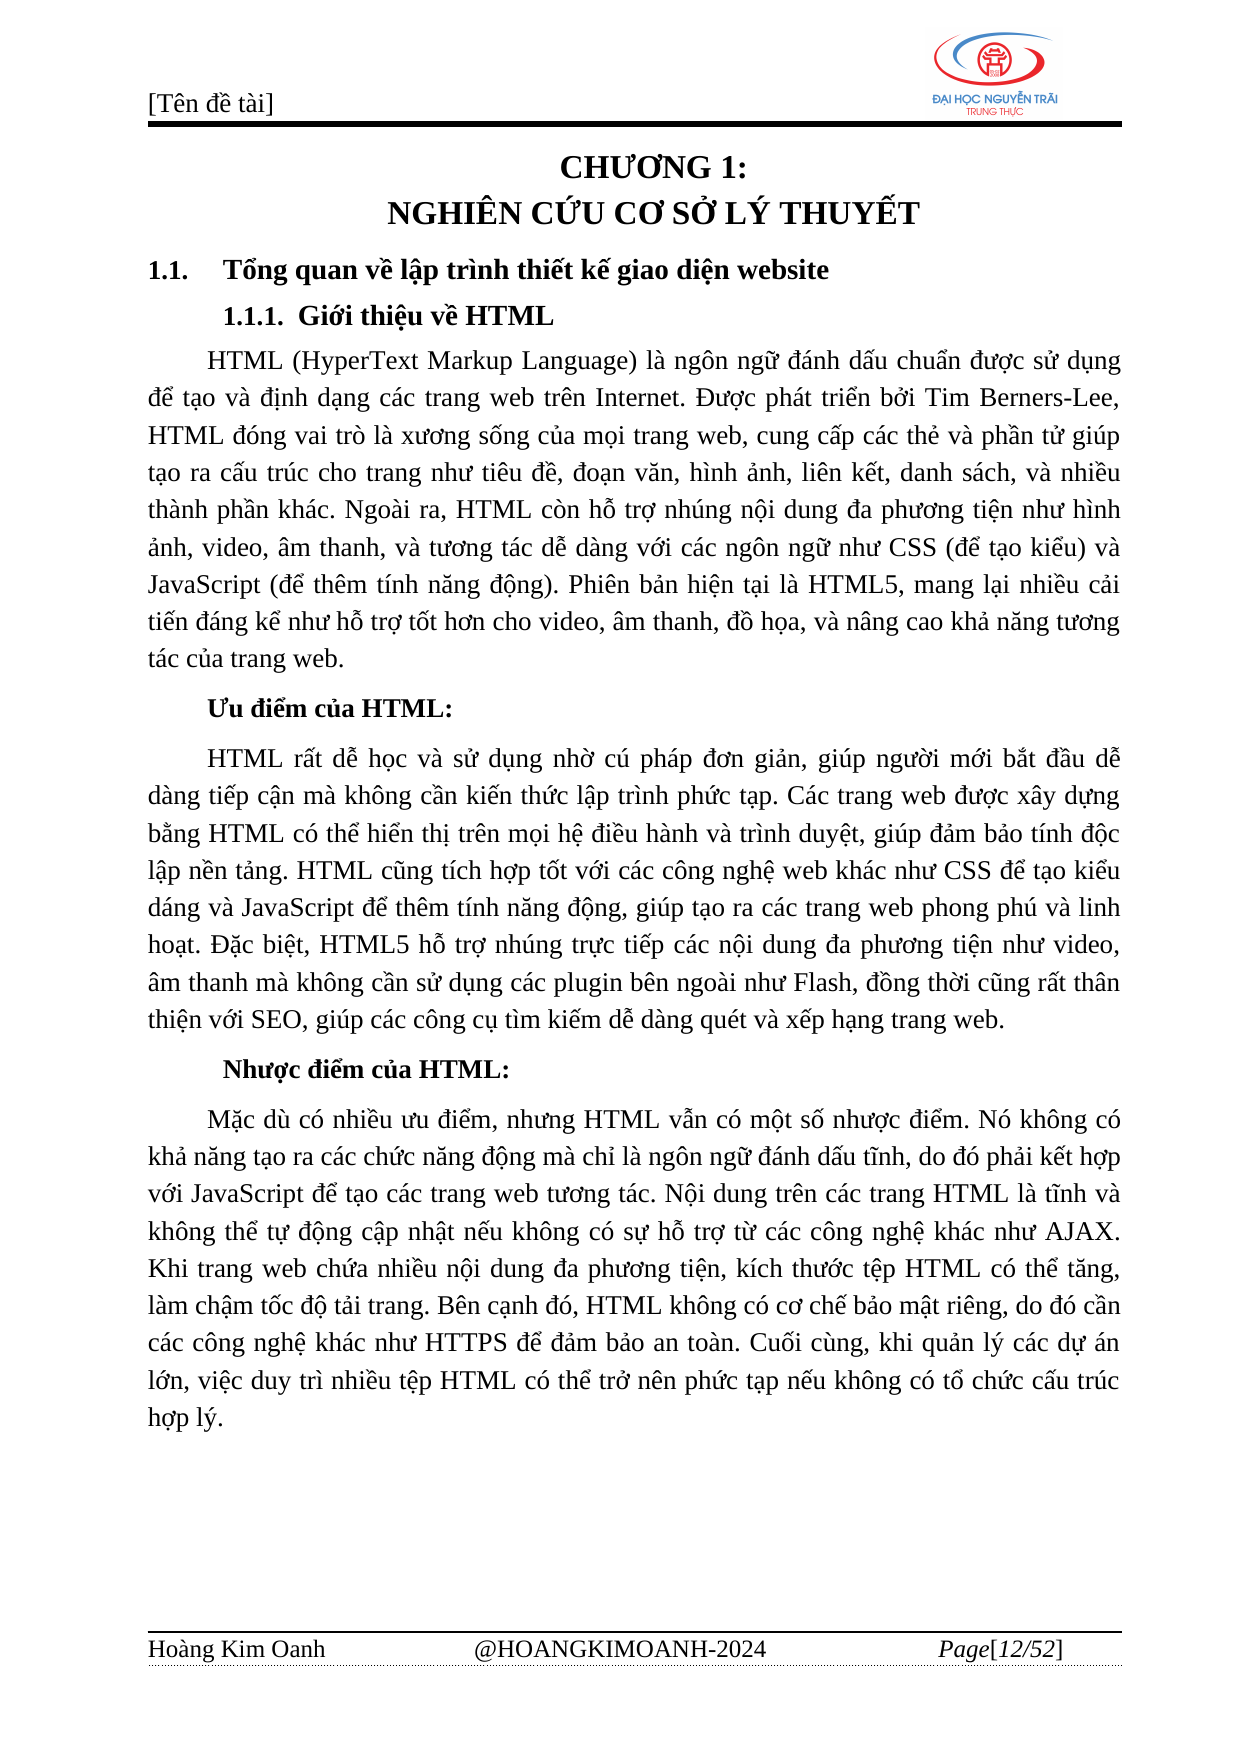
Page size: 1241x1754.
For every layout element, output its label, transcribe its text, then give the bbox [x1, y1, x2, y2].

text HTML rất dễ học và sử dụng nhờ cú pháp đơn giản, giúp người mới bắt đầu dễ dàng tiếp cận mà không cần kiến thức lập trình phức tạp. Các trang web được xây dựng bằng HTML có thể hiển thị trên mọi hệ điều hành và trình duyệt, giúp đảm bảo tính độc lập nền tảng. HTML cũng tích hợp tốt với các công nghệ web khác như CSS để tạo kiểu dáng và JavaScript để thêm tính năng động, giúp tạo ra các trang web phong phú và linh hoạt. Đặc biệt, HTML5 hỗ trợ nhúng trực tiếp các nội dung đa phương tiện như video, âm thanh mà không cần sử dụng các plugin bên ngoài như Flash, đồng thời cũng rất thân thiện với SEO, giúp các công cụ tìm kiếm dễ dàng quét và xếp hạng trang web. [148, 742, 1122, 1034]
text Mặc dù có nhiều ưu điểm, nhưng HTML vẫn có một số nhược điểm. Nó không có khả năng tạo ra các chức năng động mà chỉ là ngôn ngữ đánh dấu tĩnh, do đó phải kết hợp với JavaScript để tạo các trang web tương tác. Nội dung trên các trang HTML là tĩnh và không thể tự động cập nhật nếu không có sự hỗ trợ từ các công nghệ khác như AJAX. Khi trang web chứa nhiều nội dung đa phương tiện, kích thước tệp HTML có thể tăng, làm chậm tốc độ tải trang. Bên cạnh đó, HTML không có cơ chế bảo mật riêng, do đó cần các công nghệ khác như HTTPS để đảm bảo an toàn. Cuối cùng, khi quản lý các dự án lớn, việc duy trì nhiều tệp HTML có thể trở nên phức tạp nếu không có tổ chức cấu trúc hợp lý. [148, 1103, 1122, 1432]
subtitle CHƯƠNG 1: NGHIÊN CỨU CƠ SỞ LÝ THUYẾT [185, 148, 1122, 232]
subtitle Tổng quan về lập trình thiết kế giao diện website [148, 252, 1122, 286]
picture [925, 27, 1064, 120]
text Ưu điểm của HTML: [148, 692, 1122, 723]
text Nhược điểm của HTML: [223, 1053, 1122, 1084]
subtitle Giới thiệu về HTML [223, 298, 1122, 332]
text HTML (HyperText Markup Language) là ngôn ngữ đánh dấu chuẩn được sử dụng để tạo và định dạng các trang web trên Internet. Được phát triển bởi Tim Berners-Lee, HTML đóng vai trò là xương sống của mọi trang web, cung cấp các thẻ và phần tử giúp tạo ra cấu trúc cho trang như tiêu đề, đoạn văn, hình ảnh, liên kết, danh sách, và nhiều thành phần khác. Ngoài ra, HTML còn hỗ trợ nhúng nội dung đa phương tiện như hình ảnh, video, âm thanh, và tương tác dễ dàng với các ngôn ngữ như CSS (để tạo kiểu) và JavaScript (để thêm tính năng động). Phiên bản hiện tại là HTML5, mang lại nhiều cải tiến đáng kể như hỗ trợ tốt hơn cho video, âm thanh, đồ họa, và nâng cao khả năng tương tác của trang web. [148, 344, 1122, 674]
